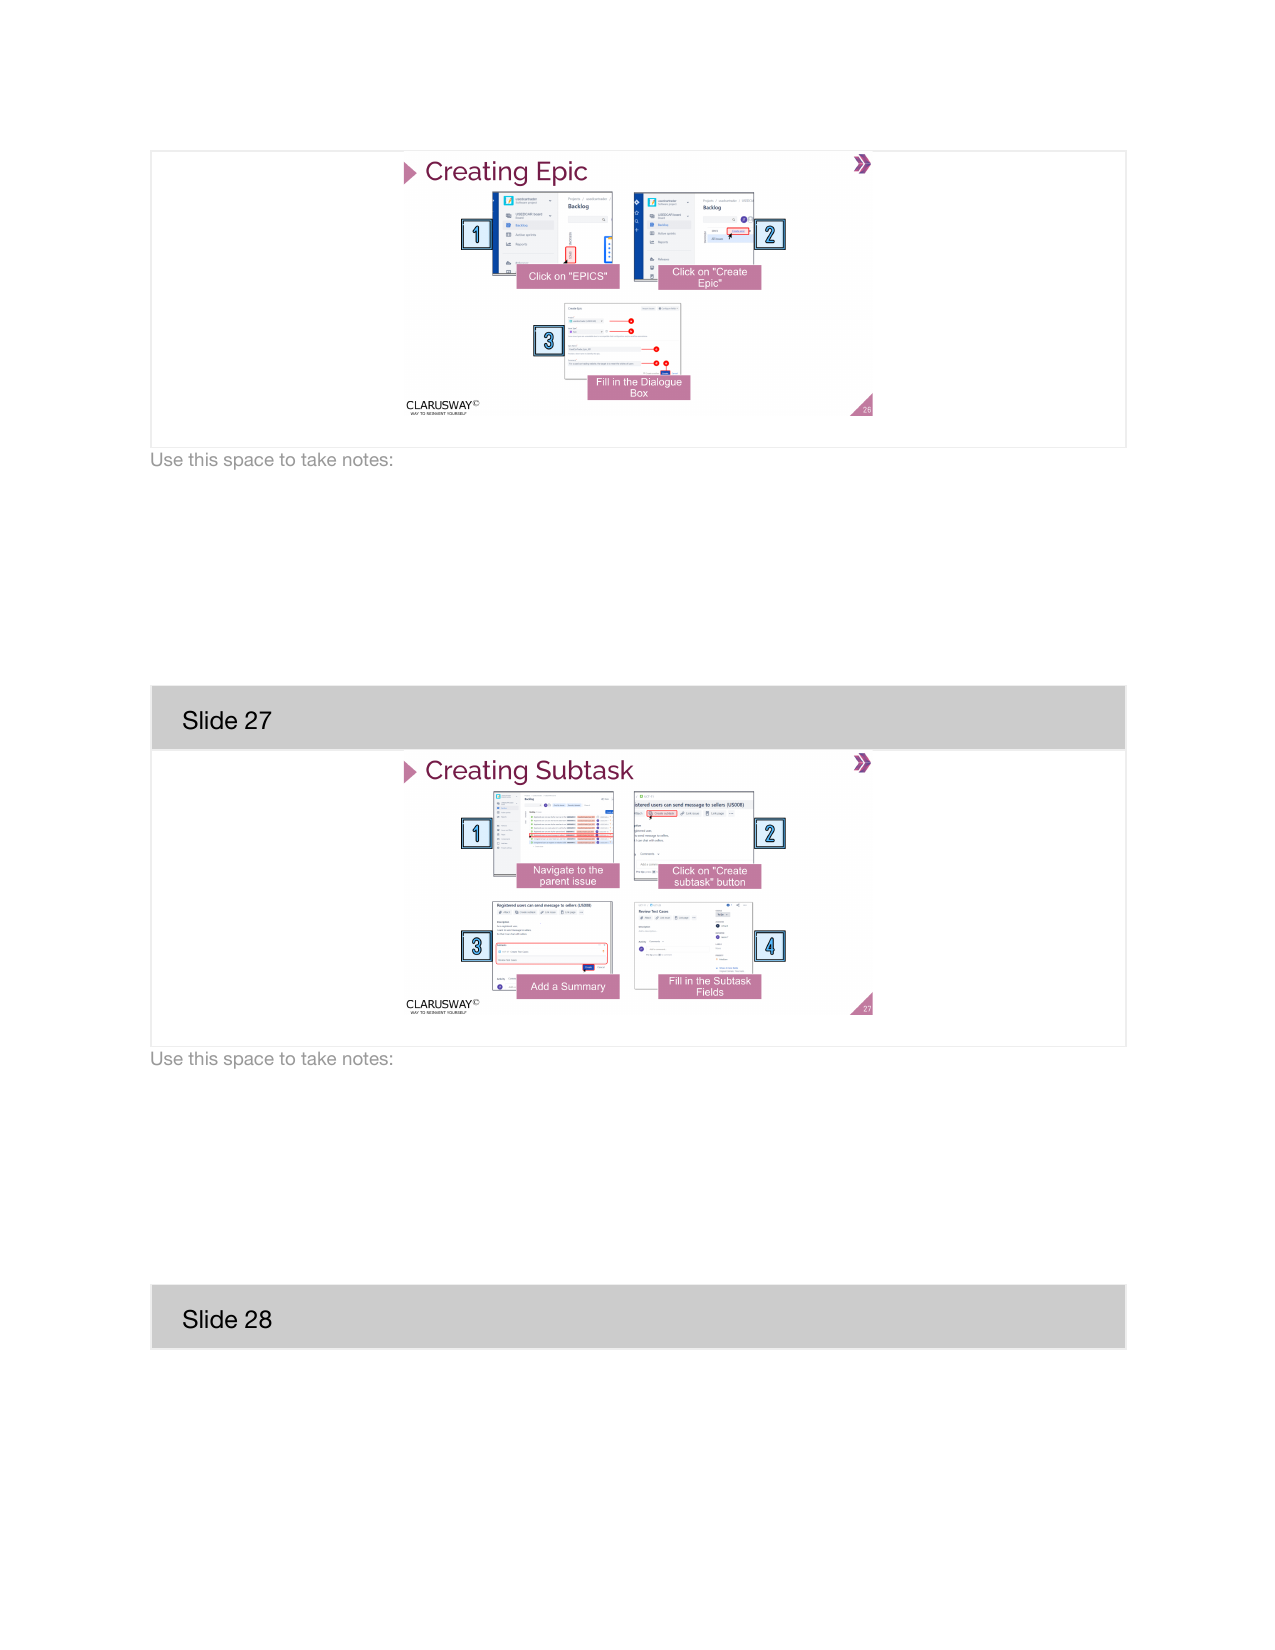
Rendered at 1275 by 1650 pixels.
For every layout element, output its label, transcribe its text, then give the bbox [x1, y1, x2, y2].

picture [403, 750, 873, 1015]
table_header Slide 27 [152, 686, 1125, 749]
picture [403, 151, 873, 416]
text Use this space to take notes: [150, 1047, 1125, 1071]
text Use this space to take notes: [150, 448, 1125, 472]
table_header Slide 28 [152, 1285, 1125, 1348]
table_cell [152, 751, 1125, 1046]
table_cell [152, 152, 1125, 447]
